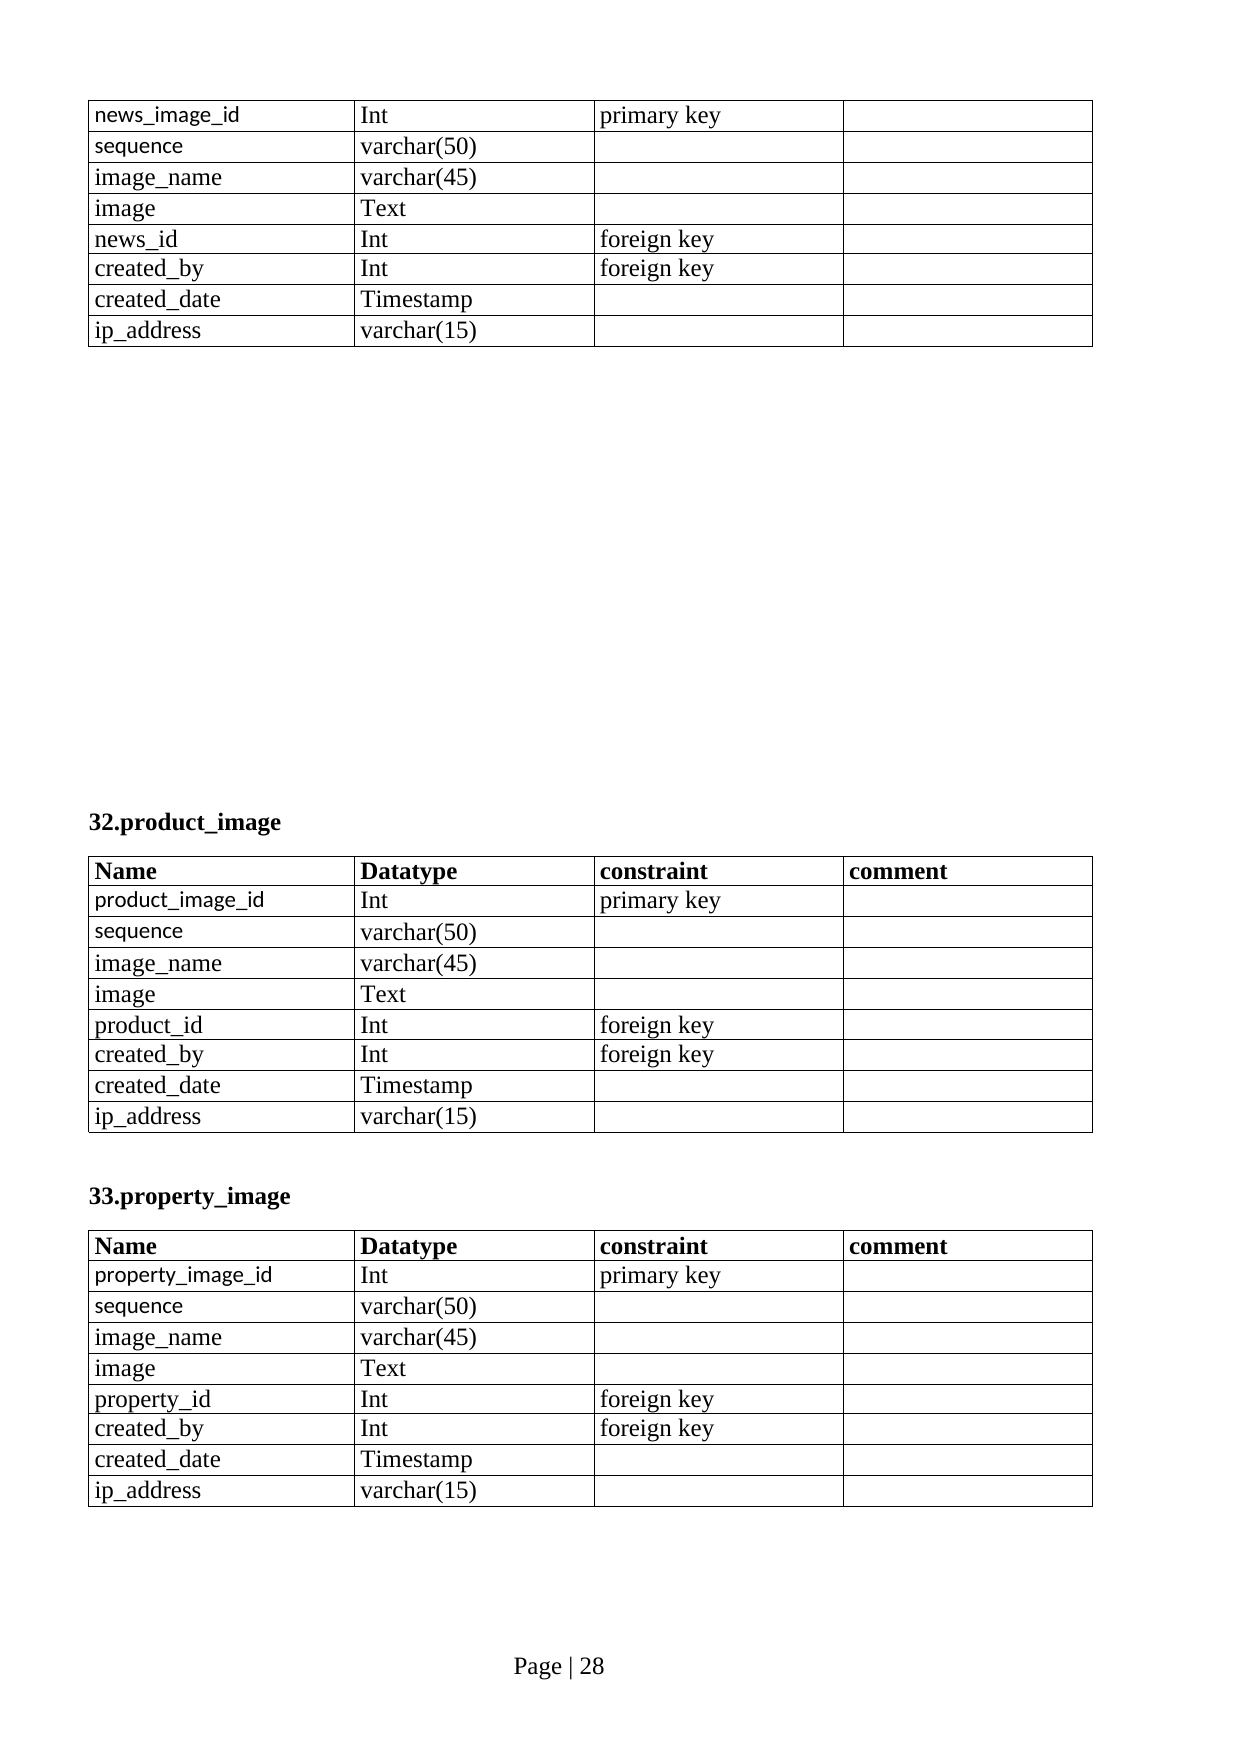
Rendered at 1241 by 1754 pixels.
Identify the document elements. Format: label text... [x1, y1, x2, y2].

table_cell image_name [89, 163, 354, 193]
table_cell Int [355, 1040, 594, 1069]
table_cell [595, 194, 843, 224]
table_cell Int [355, 1414, 594, 1444]
table_cell Text [355, 1354, 594, 1384]
table_cell [844, 1354, 1092, 1384]
table_cell product_image_id [89, 886, 354, 916]
table_cell varchar(45) [355, 163, 594, 193]
table_cell [844, 1102, 1092, 1132]
table_cell [595, 917, 843, 947]
table_cell product_id [89, 1010, 354, 1038]
table_cell [595, 316, 843, 346]
table_cell [595, 979, 843, 1009]
table_cell news_id [89, 225, 354, 253]
table_cell Int [355, 225, 594, 253]
text 32.product_image [89, 807, 1181, 835]
table_cell Text [355, 194, 594, 224]
table_cell sequence [89, 132, 354, 162]
table_cell [595, 132, 843, 162]
table_cell image [89, 979, 354, 1009]
table_header Name [89, 1231, 354, 1259]
table_cell varchar(15) [355, 1476, 594, 1506]
table_cell [595, 1476, 843, 1506]
table_cell [844, 1414, 1092, 1444]
table_cell created_by [89, 1040, 354, 1069]
table_header comment [844, 857, 1092, 885]
table_cell [595, 1354, 843, 1384]
table_cell Text [355, 979, 594, 1009]
table_cell property_id [89, 1385, 354, 1413]
table_cell primary key [595, 101, 843, 131]
table_cell [844, 1261, 1092, 1291]
table_cell sequence [89, 1292, 354, 1322]
table_cell varchar(50) [355, 132, 594, 162]
table_cell ip_address [89, 316, 354, 346]
table_cell image_name [89, 1323, 354, 1353]
table_cell [844, 979, 1092, 1009]
table_cell [595, 1071, 843, 1101]
table_cell [595, 948, 843, 978]
table_header constraint [595, 1231, 843, 1259]
table_header Datatype [355, 857, 594, 885]
table_cell foreign key [595, 225, 843, 253]
table_cell [595, 1292, 843, 1322]
table_cell created_date [89, 1445, 354, 1475]
table_cell [844, 886, 1092, 916]
table_cell primary key [595, 1261, 843, 1291]
table_cell [844, 101, 1092, 131]
table_cell Timestamp [355, 1445, 594, 1475]
table_cell [595, 1323, 843, 1353]
table_cell ip_address [89, 1476, 354, 1506]
table_cell varchar(15) [355, 316, 594, 346]
table_cell varchar(50) [355, 1292, 594, 1322]
table_cell varchar(45) [355, 948, 594, 978]
table_cell created_date [89, 1071, 354, 1101]
table_cell [844, 1040, 1092, 1069]
table_cell [595, 1102, 843, 1132]
table_cell varchar(15) [355, 1102, 594, 1132]
table_cell Timestamp [355, 285, 594, 315]
table_cell [844, 1385, 1092, 1413]
table_cell [844, 132, 1092, 162]
table_cell [595, 1445, 843, 1475]
table_cell Int [355, 1010, 594, 1038]
table_cell Int [355, 254, 594, 284]
table_cell varchar(50) [355, 917, 594, 947]
text 33.property_image [89, 1181, 1181, 1210]
table_header constraint [595, 857, 843, 885]
table_cell [844, 285, 1092, 315]
table_cell foreign key [595, 1414, 843, 1444]
table_cell property_image_id [89, 1261, 354, 1291]
table_cell Timestamp [355, 1071, 594, 1101]
table_cell foreign key [595, 1040, 843, 1069]
table_cell foreign key [595, 254, 843, 284]
table_cell Int [355, 886, 594, 916]
table_cell [595, 163, 843, 193]
table_cell [844, 1445, 1092, 1475]
table_header Name [89, 857, 354, 885]
table_cell [844, 948, 1092, 978]
table_cell foreign key [595, 1010, 843, 1038]
table_cell foreign key [595, 1385, 843, 1413]
table_cell [844, 1071, 1092, 1101]
table_cell [844, 1323, 1092, 1353]
table_header Datatype [355, 1231, 594, 1259]
table_cell varchar(45) [355, 1323, 594, 1353]
table_cell [844, 917, 1092, 947]
table_cell Int [355, 101, 594, 131]
table_cell [844, 225, 1092, 253]
table_cell created_by [89, 254, 354, 284]
table_header comment [844, 1231, 1092, 1259]
table_cell [844, 316, 1092, 346]
table_cell [844, 194, 1092, 224]
table_cell ip_address [89, 1102, 354, 1132]
table_cell [844, 254, 1092, 284]
table_cell Int [355, 1261, 594, 1291]
table_cell image [89, 194, 354, 224]
table_cell image_name [89, 948, 354, 978]
table_cell news_image_id [89, 101, 354, 131]
table_cell primary key [595, 886, 843, 916]
table_cell created_date [89, 285, 354, 315]
table_cell sequence [89, 917, 354, 947]
table_cell [844, 163, 1092, 193]
table_cell [595, 285, 843, 315]
table_cell image [89, 1354, 354, 1384]
table_cell Int [355, 1385, 594, 1413]
table_cell [844, 1010, 1092, 1038]
table_cell [844, 1476, 1092, 1506]
table_cell [844, 1292, 1092, 1322]
table_cell created_by [89, 1414, 354, 1444]
